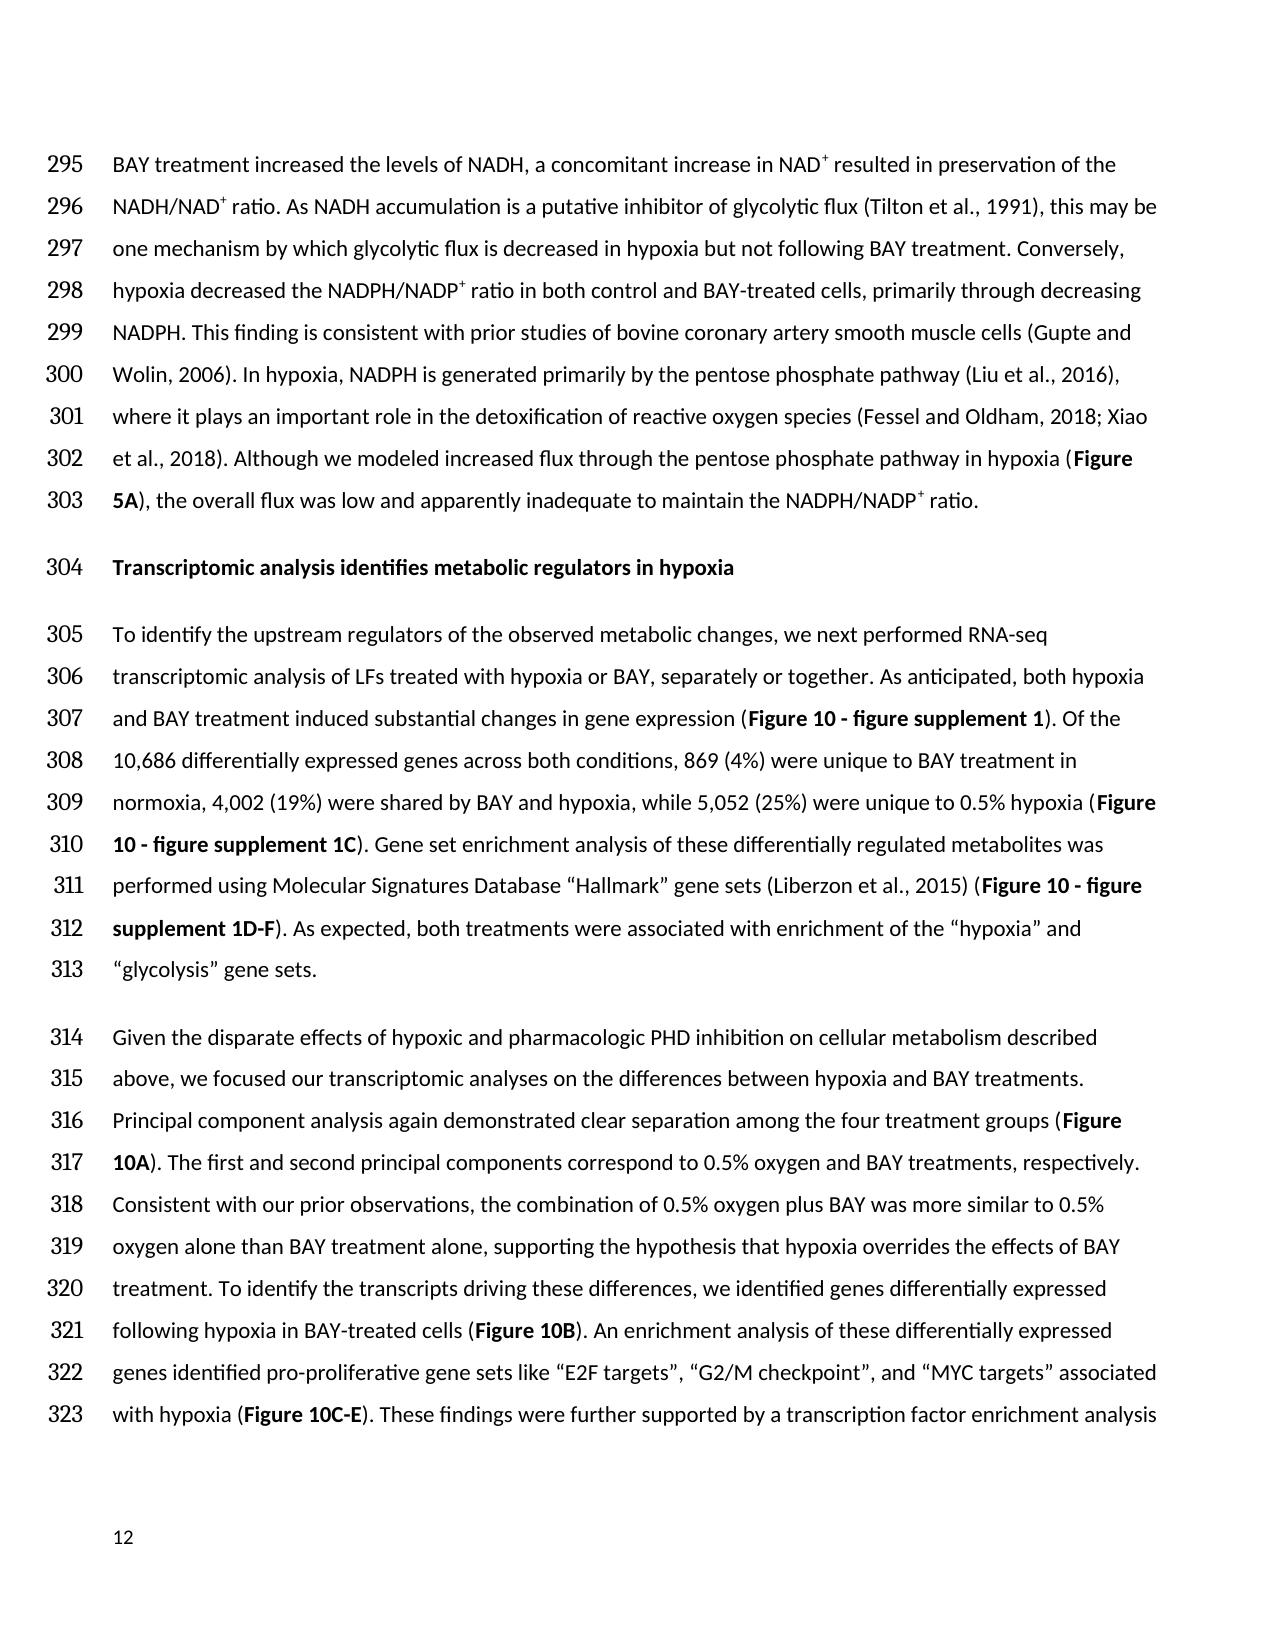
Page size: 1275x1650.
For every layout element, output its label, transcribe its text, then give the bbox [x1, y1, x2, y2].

text To identify the upstream regulators of the observed metabolic changes, we next performed RNA-seq transcriptomic analysis of LFs treated with hypoxia or BAY, separately or together. As anticipated, both hypoxia and BAY treatment induced substantial changes in gene expression (Figure 10 - figure supplement 1). Of the 10,686 differentially expressed genes across both conditions, 869 (4%) were unique to BAY treatment in normoxia, 4,002 (19%) were shared by BAY and hypoxia, while 5,052 (25%) were unique to 0.5% hypoxia (Figure 10 - figure supplement 1C). Gene set enrichment analysis of these differentially regulated metabolites was performed using Molecular Signatures Database “Hallmark” gene sets (Liberzon et al., 2015) (Figure 10 - figure supplement 1D-F). As expected, both treatments were associated with enrichment of the “hypoxia” and “glycolysis” gene sets. [112, 620, 1162, 984]
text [112, 1023, 1162, 1428]
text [112, 150, 1162, 514]
subtitle Transcriptomic analysis identifies metabolic regulators in hypoxia [112, 553, 1162, 581]
